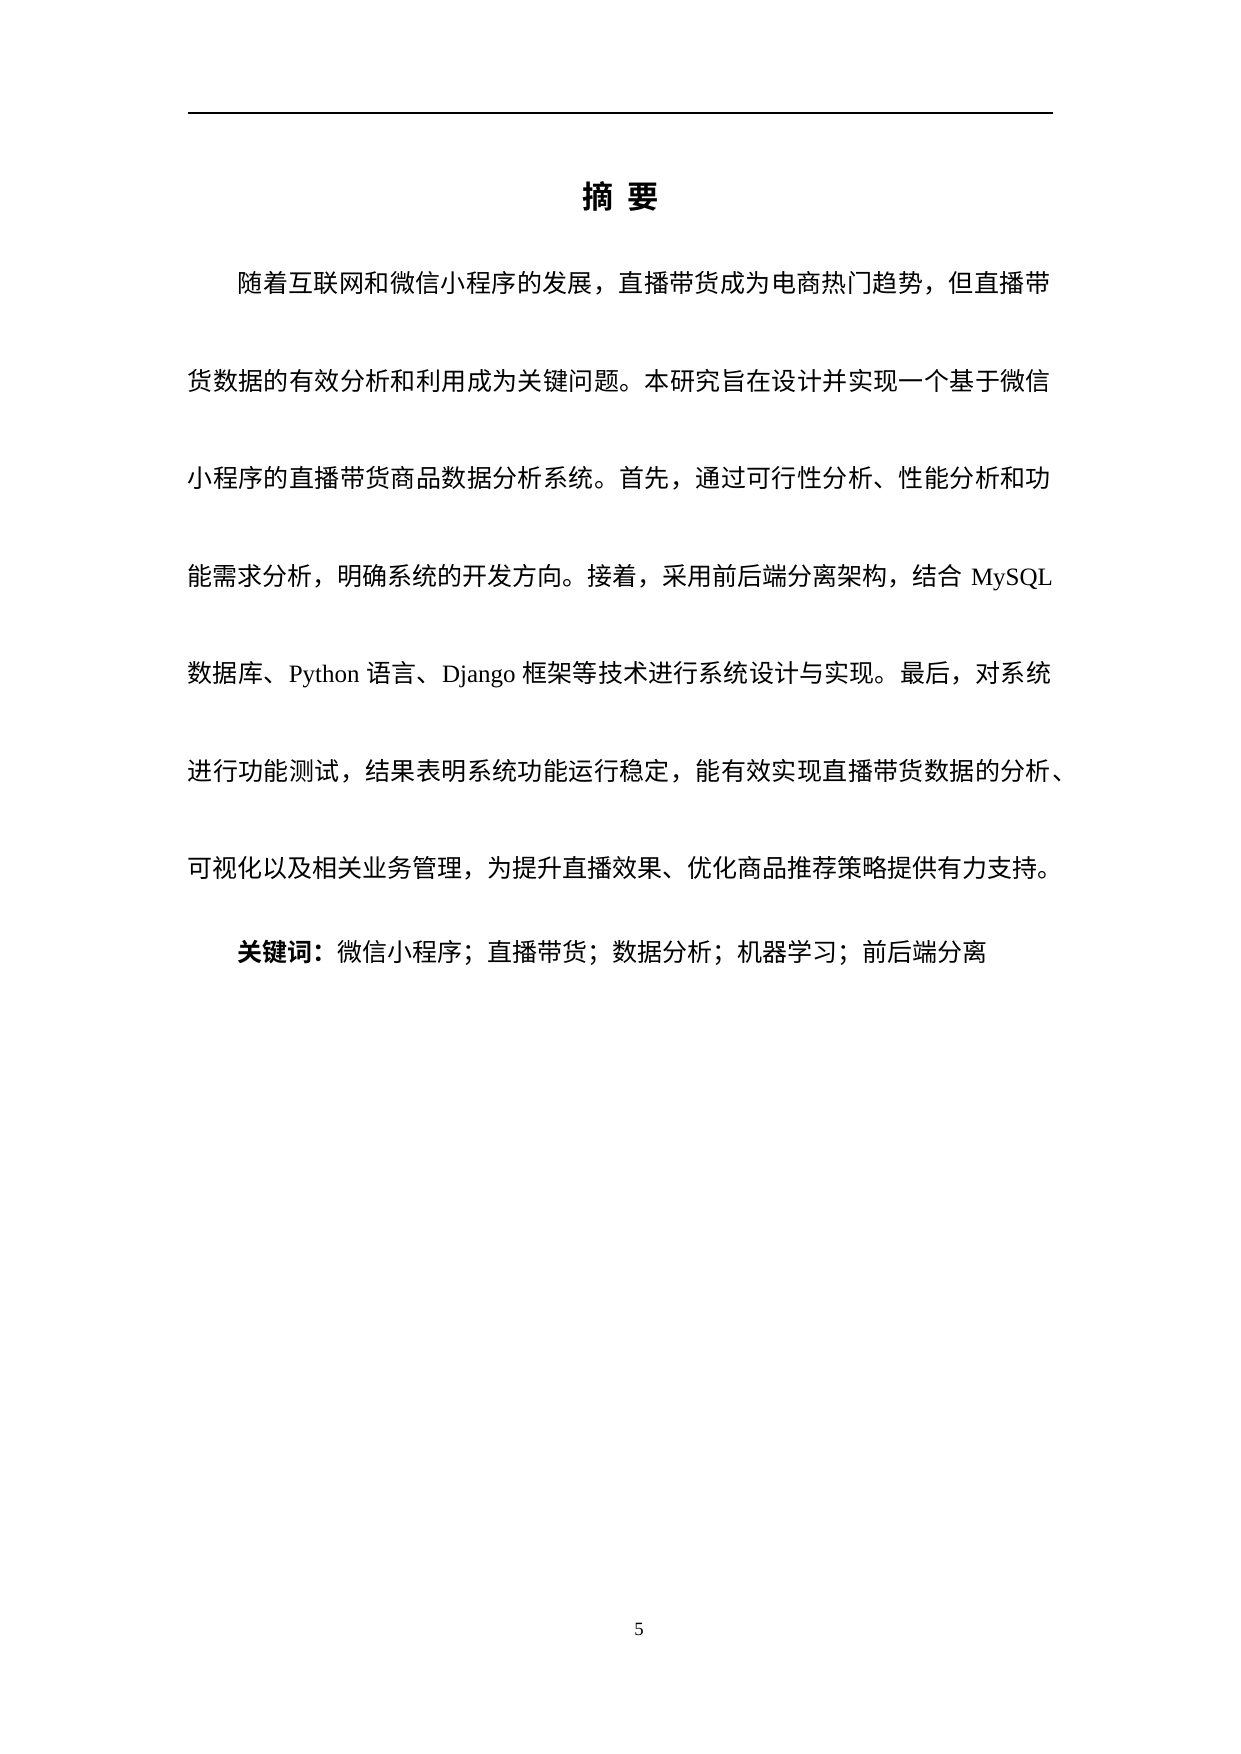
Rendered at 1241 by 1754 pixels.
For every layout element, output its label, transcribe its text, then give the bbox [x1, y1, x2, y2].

text 随着互联网和微信小程序的发展，直播带货成为电商热门趋势，但直播带货数据的有效分析和利用成为关键问题。本研究旨在设计并实现一个基于微信小程序的直播带货商品数据分析系统。首先，通过可行性分析、性能分析和功能需求分析，明确系统的开发方向。接着，采用前后端分离架构，结合 MySQL 数据库、Python 语言、Django 框架等技术进行系统设计与实现。最后，对系统进行功能测试，结果表明系统功能运行稳定，能有效实现直播带货数据的分析、可视化以及相关业务管理，为提升直播效果、优化商品推荐策略提供有力支持。 [187, 249, 1053, 899]
subtitle 摘 要 [187, 162, 1053, 227]
text 关键词：微信小程序；直播带货；数据分析；机器学习；前后端分离 [187, 918, 1053, 983]
